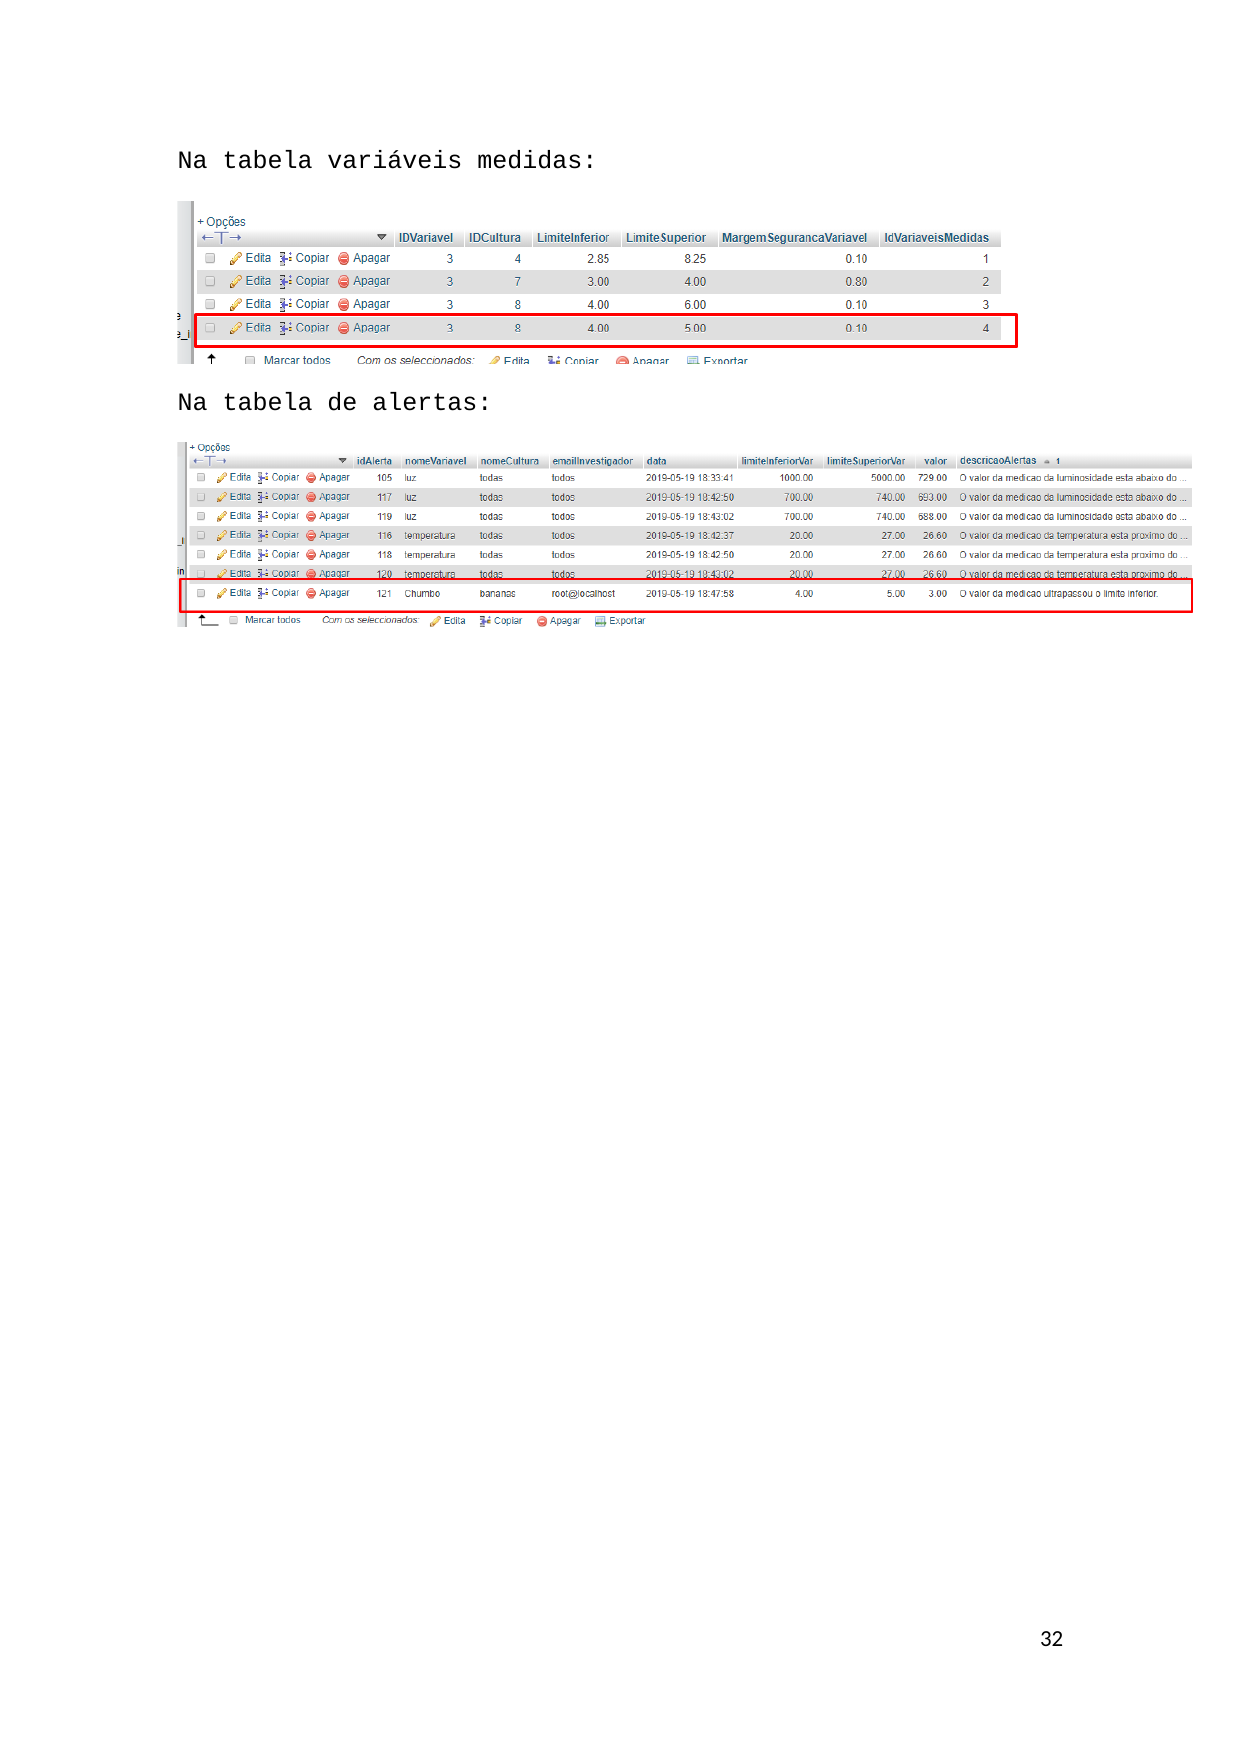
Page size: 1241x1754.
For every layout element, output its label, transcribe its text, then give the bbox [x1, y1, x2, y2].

picture [177, 201, 1063, 364]
text Na tabela variáveis medidas: [177, 148, 1063, 176]
picture [177, 442, 1217, 627]
text Na tabela de alertas: [177, 389, 1063, 417]
